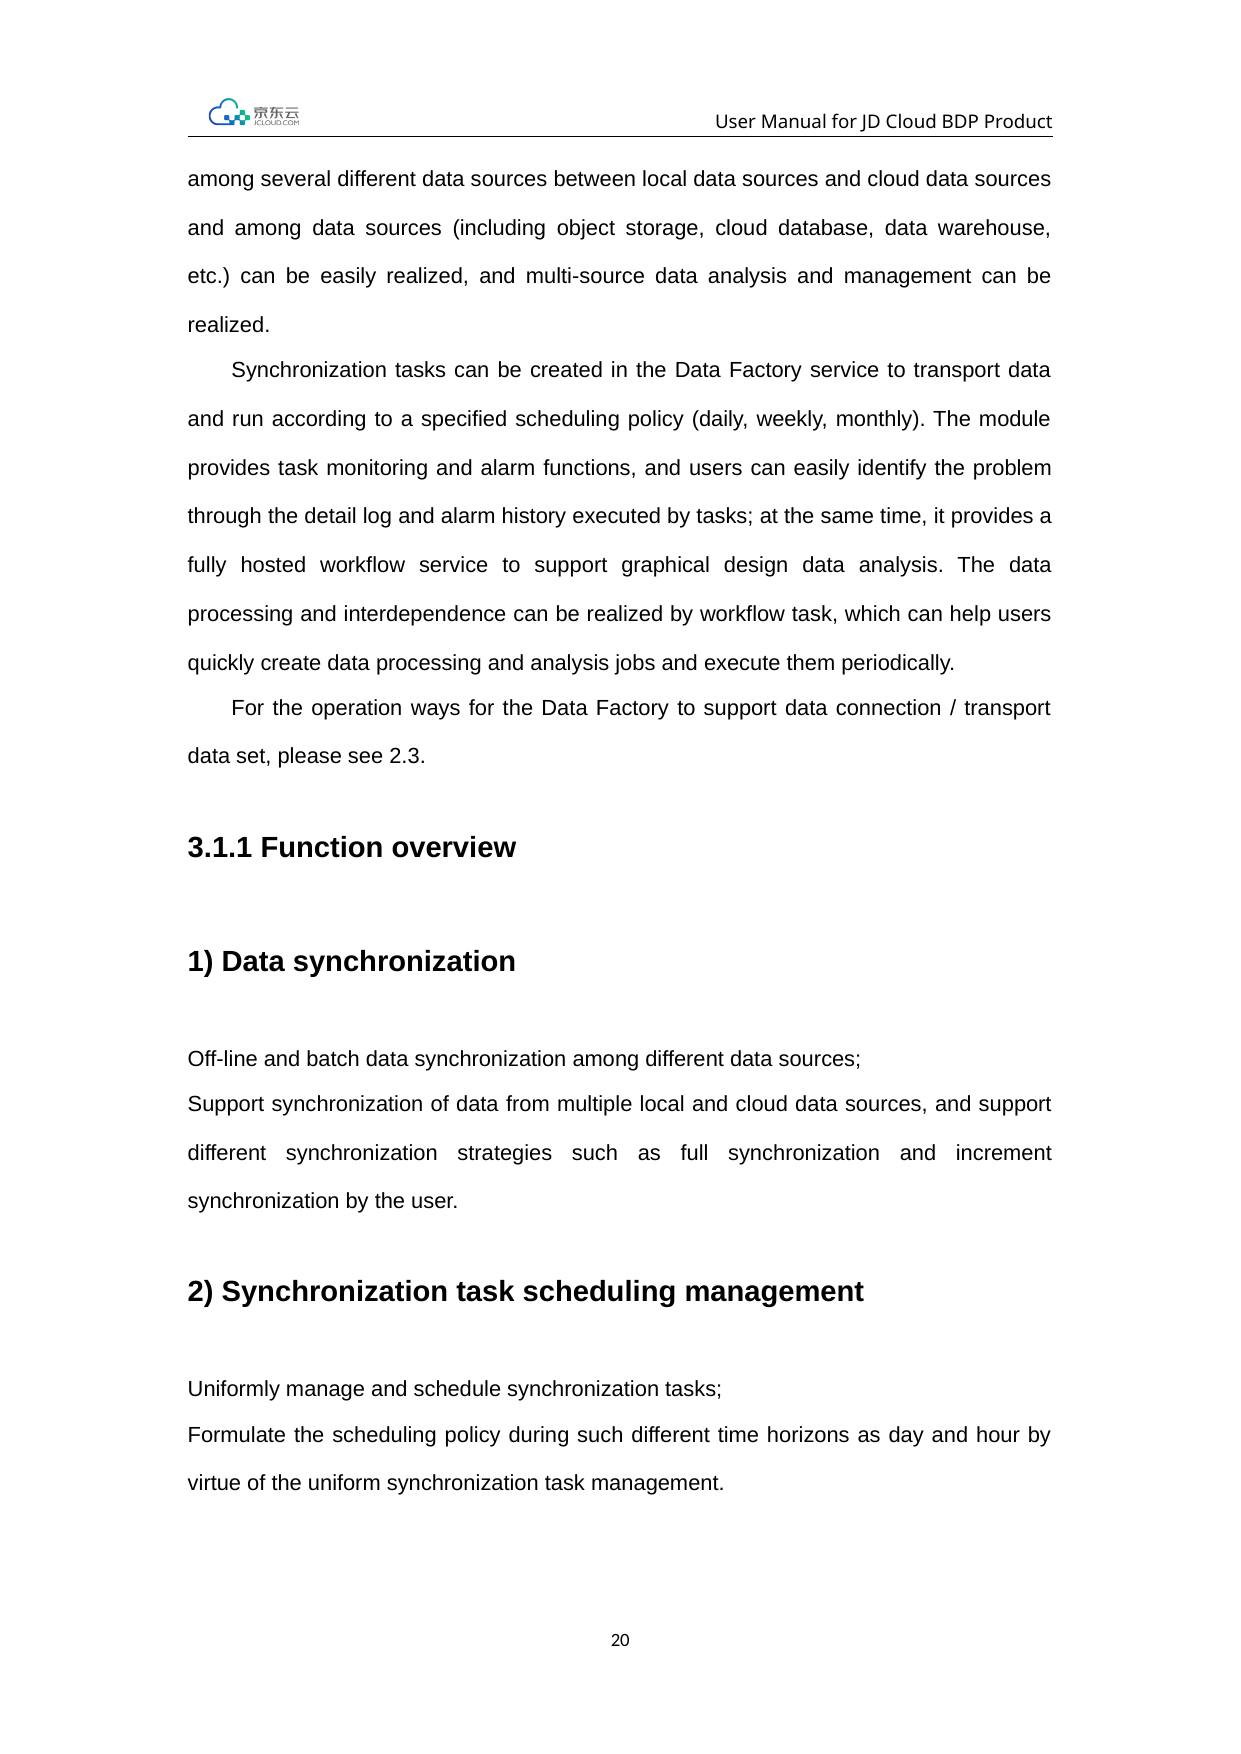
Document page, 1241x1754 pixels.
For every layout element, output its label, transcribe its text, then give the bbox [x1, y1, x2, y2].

picture [187, 88, 340, 129]
text Uniformly manage and schedule synchronization tasks; [187, 1373, 1053, 1405]
text Formulate the scheduling policy during such different time horizons as day and hour by virtue of the uniform synchronization task management. [187, 1418, 1053, 1499]
subtitle 2) Synchronization task scheduling management [187, 1259, 1053, 1324]
text Off-line and batch data synchronization among different data sources; [187, 1042, 1053, 1074]
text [187, 162, 1053, 341]
text For the operation ways for the Data Factory to support data connection / transport data set, please see 2.3. [187, 691, 1053, 772]
text Support synchronization of data from multiple local and cloud data sources, and support different synchronization strategies such as full synchronization and increment synchronization by the user. [187, 1087, 1053, 1217]
subtitle 1) Data synchronization [187, 928, 1053, 993]
subtitle 3.1.1 Function overview [187, 814, 1053, 879]
text Synchronization tasks can be created in the Data Factory service to transport data and run according to a specified scheduling policy (daily, weekly, monthly). The module provides task monitoring and alarm functions, and users can easily identify the problem through the detail log and alarm history executed by tasks; at the same time, it provides a fully hosted workflow service to support graphical design data analysis. The data processing and interdependence can be realized by workflow task, which can help users quickly create data processing and analysis jobs and execute them periodically. [187, 353, 1053, 678]
